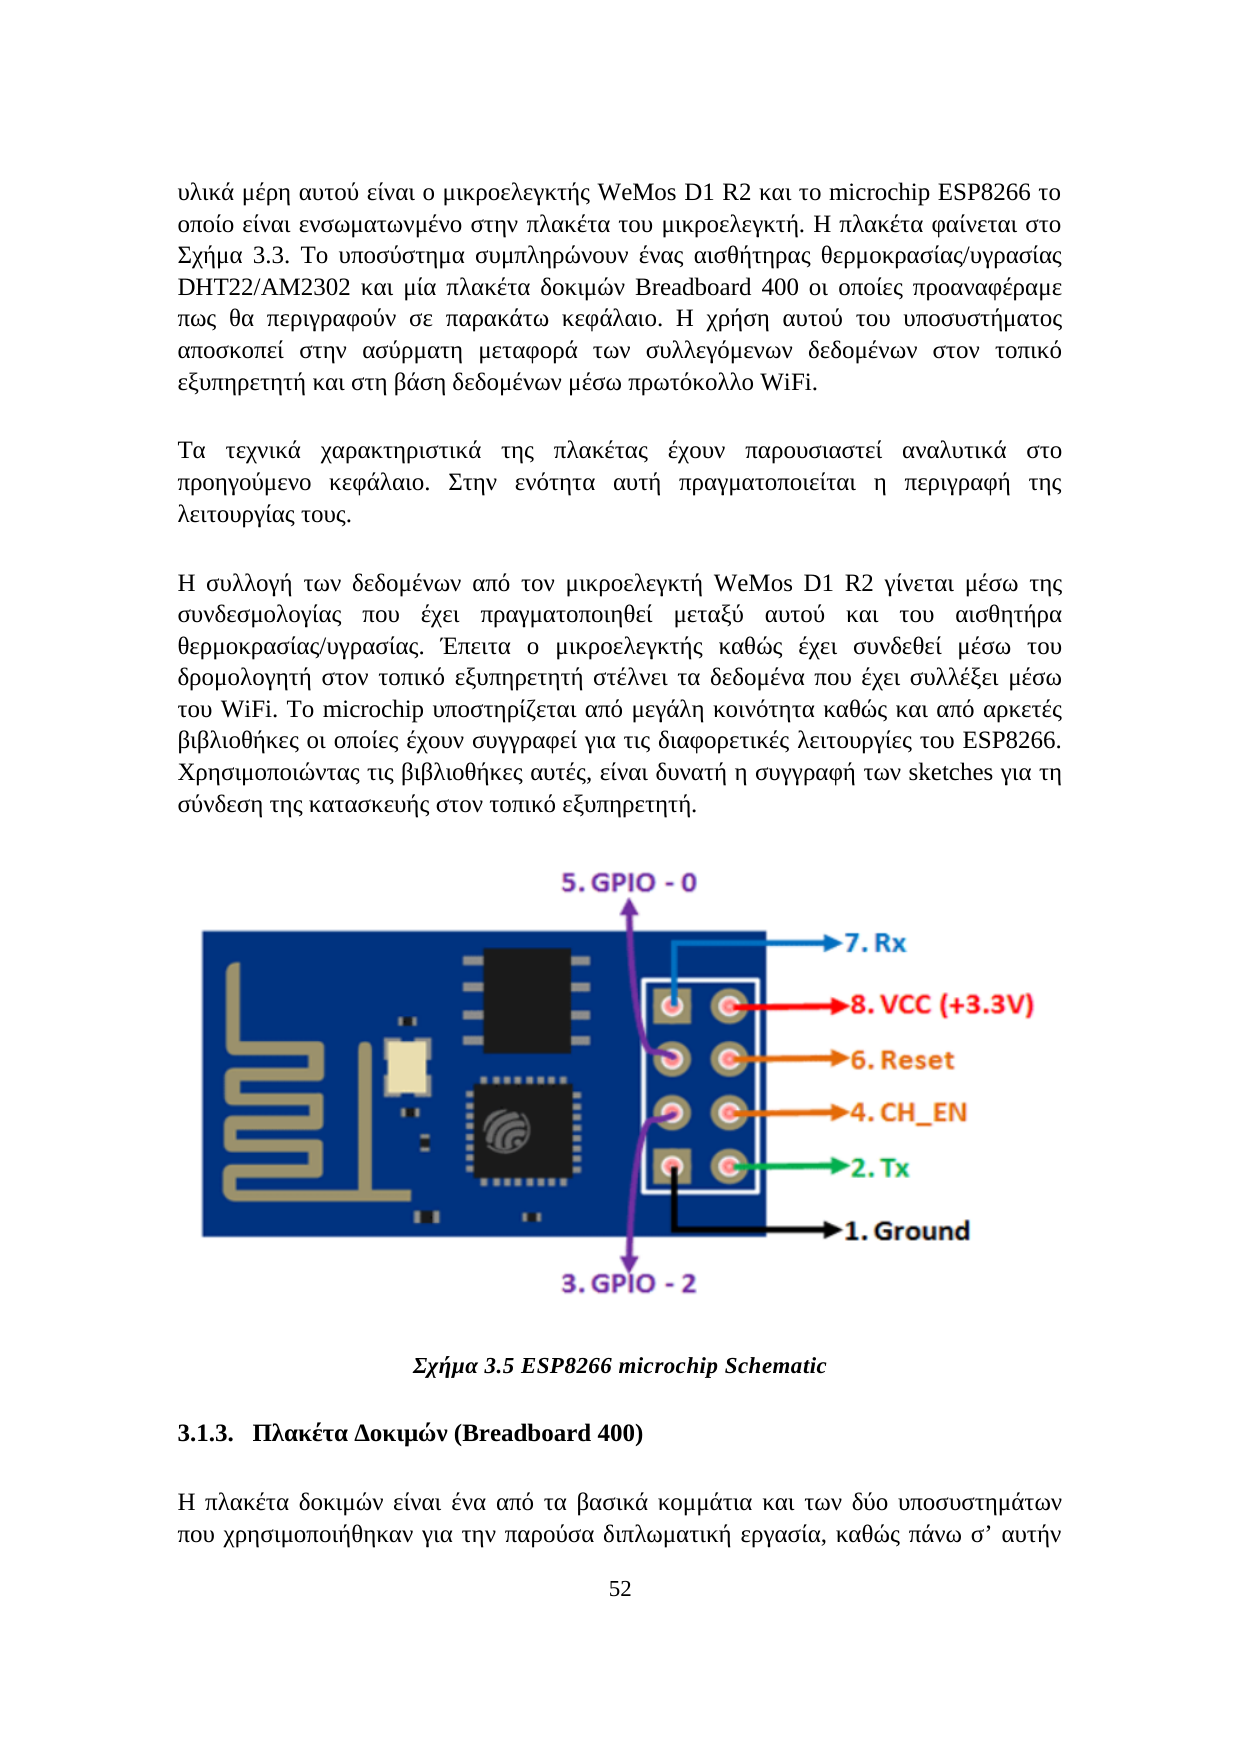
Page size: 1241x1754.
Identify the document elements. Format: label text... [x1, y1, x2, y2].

picture [185, 857, 1055, 1312]
list Πλακέτα Δοκιμών (Breadboard 400) [177, 1418, 1063, 1447]
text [177, 1487, 1063, 1547]
text Η συλλογή των δεδομένων από τον μικροελεγκτή WeMos D1 R2 γίνεται μέσω της συνδεσμολογίας που έχει πραγματοποιηθεί μεταξύ αυτού και του αισθητήρα θερμοκρασίας/υγρασίας. Έπειτα ο μικροελεγκτής καθώς έχει συνδεθεί μέσω του δρομολογητή στον τοπικό εξυπηρετητή στέλνει τα δεδομένα που έχει συλλέξει μέσω του WiFi. Το microchip υποστηρίζεται από μεγάλη κοινότητα καθώς και από αρκετές βιβλιοθήκες οι οποίες έχουν συγγραφεί για τις διαφορετικές λειτουργίες του ESP8266. Χρησιμοποιώντας τις βιβλιοθήκες αυτές, είναι δυνατή η συγγραφή των sketches για τη σύνδεση της κατασκευής στον τοπικό εξυπηρετητή. [177, 568, 1063, 817]
text Σχήμα 3.5 ESP8266 microchip Schematic [177, 1352, 1063, 1378]
text Τα τεχνικά χαρακτηριστικά της πλακέτας έχουν παρουσιαστεί αναλυτικά στο προηγούμενο κεφάλαιο. Στην ενότητα αυτή πραγματοποιείται η περιγραφή της λειτουργίας τους. [177, 436, 1063, 527]
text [177, 177, 1063, 395]
